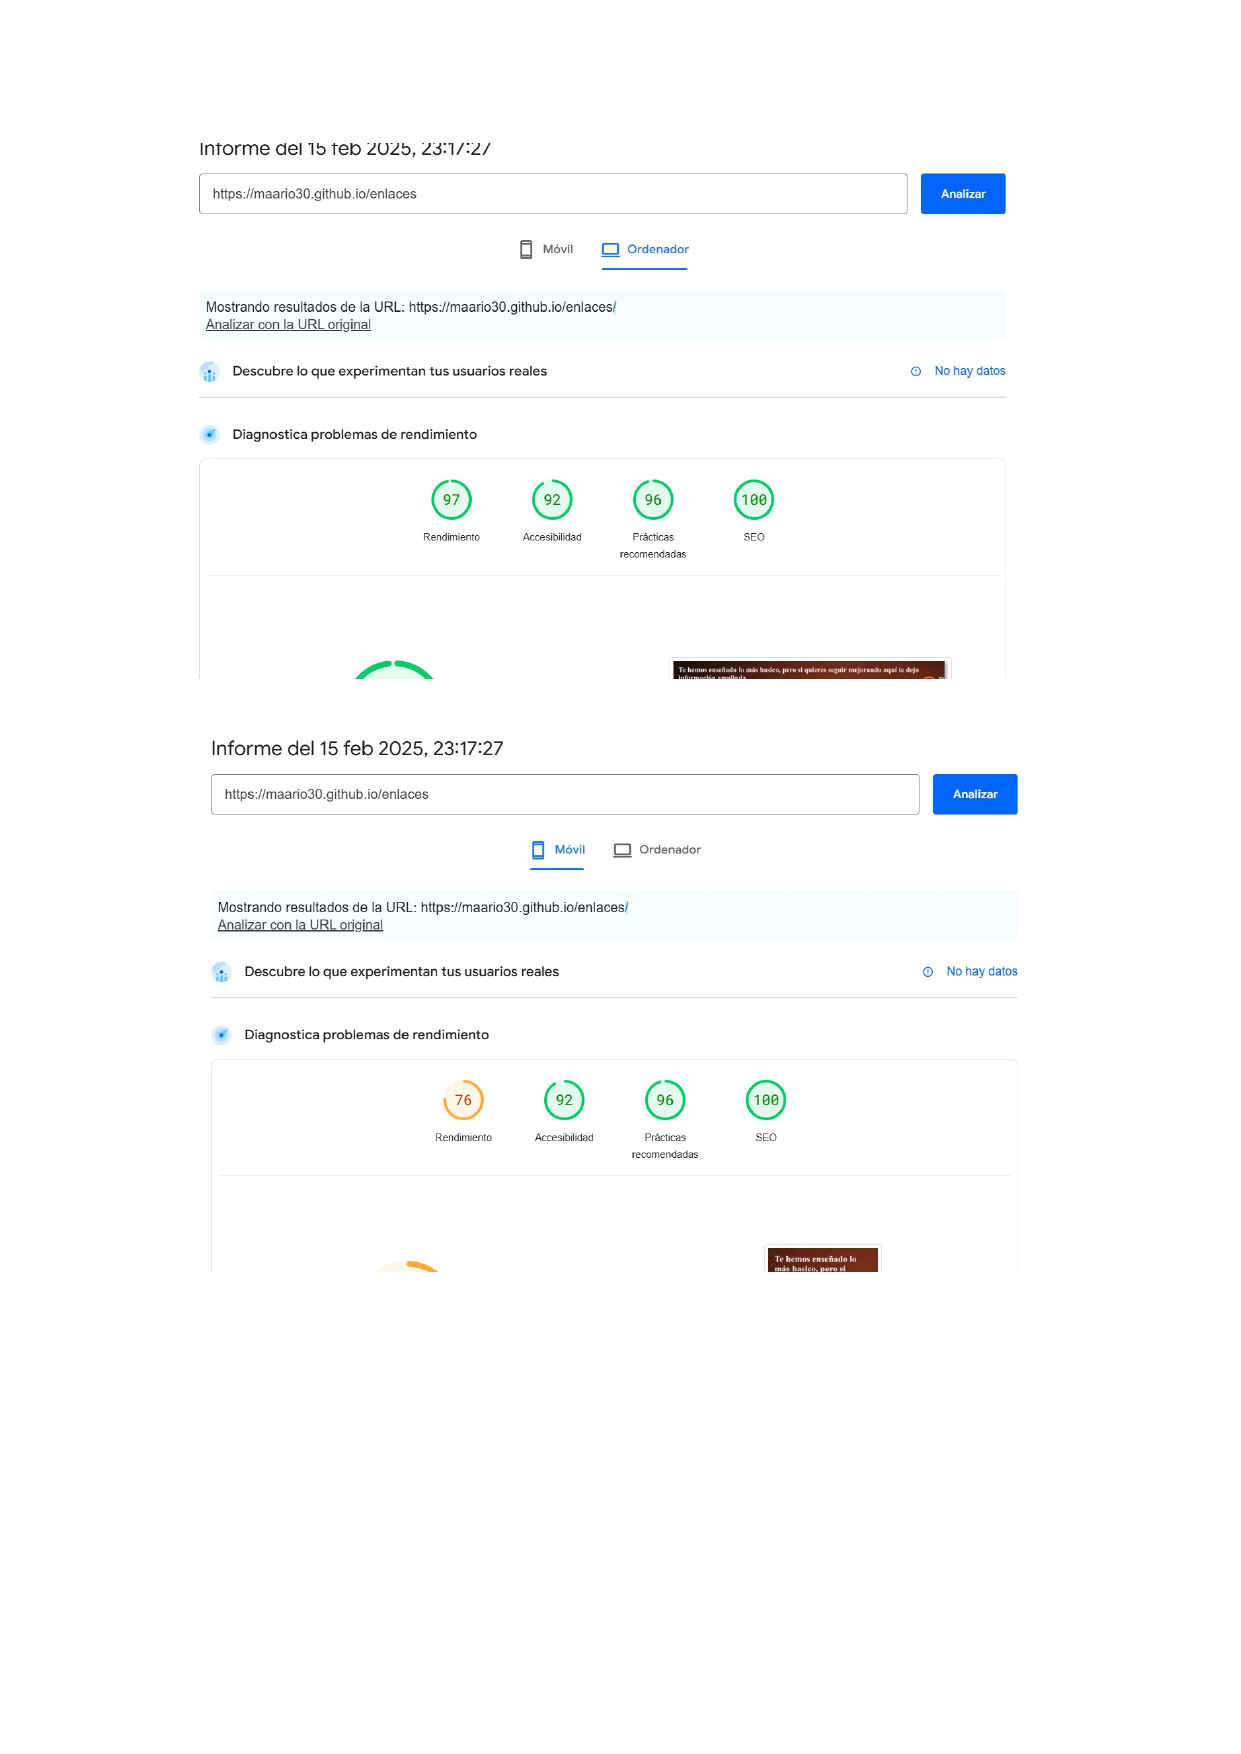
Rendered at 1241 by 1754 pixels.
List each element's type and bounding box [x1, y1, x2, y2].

picture [211, 740, 1018, 1272]
picture [199, 143, 1006, 679]
